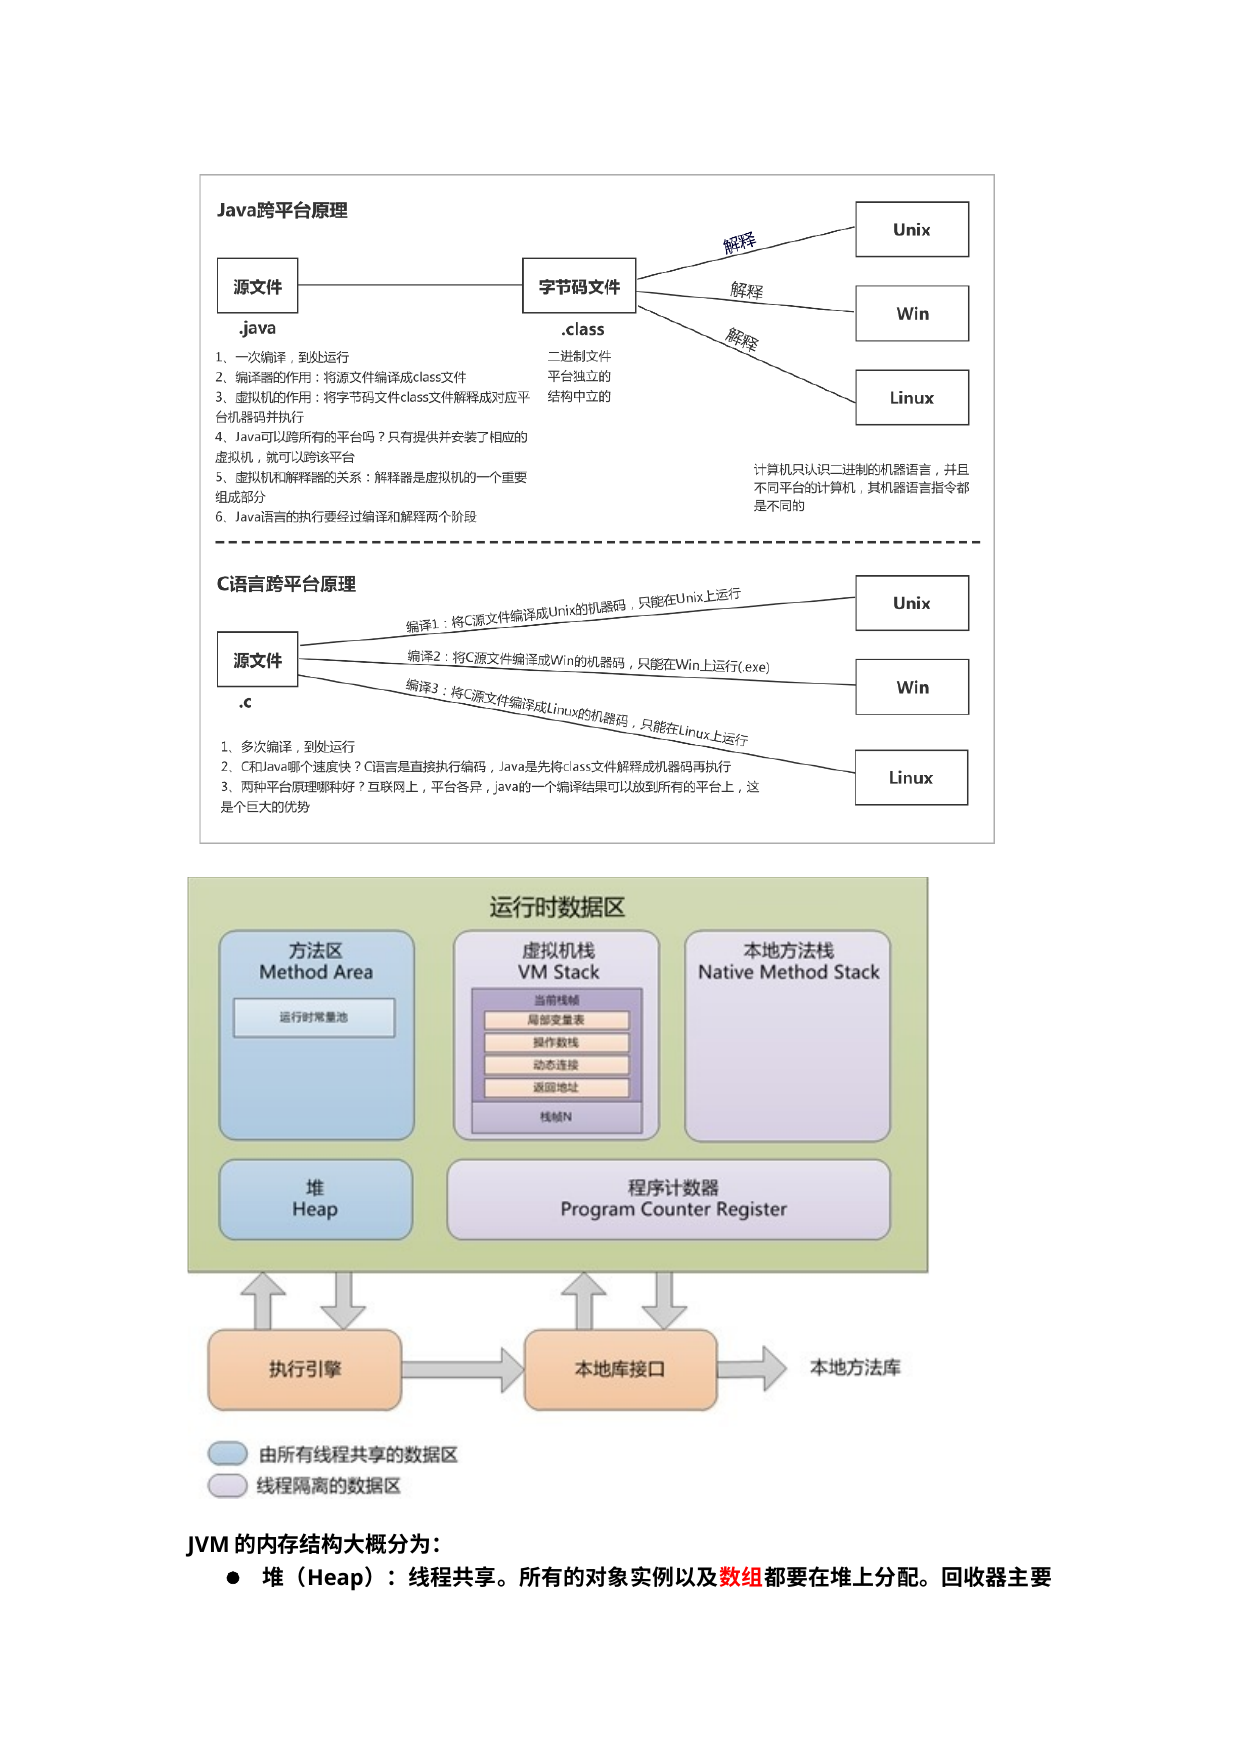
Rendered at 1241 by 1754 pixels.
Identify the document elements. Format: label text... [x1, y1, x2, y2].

picture [187, 877, 930, 1499]
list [225, 1559, 1053, 1592]
picture [187, 162, 1053, 864]
text JVM的内存结构大概分为： [187, 1527, 1053, 1559]
